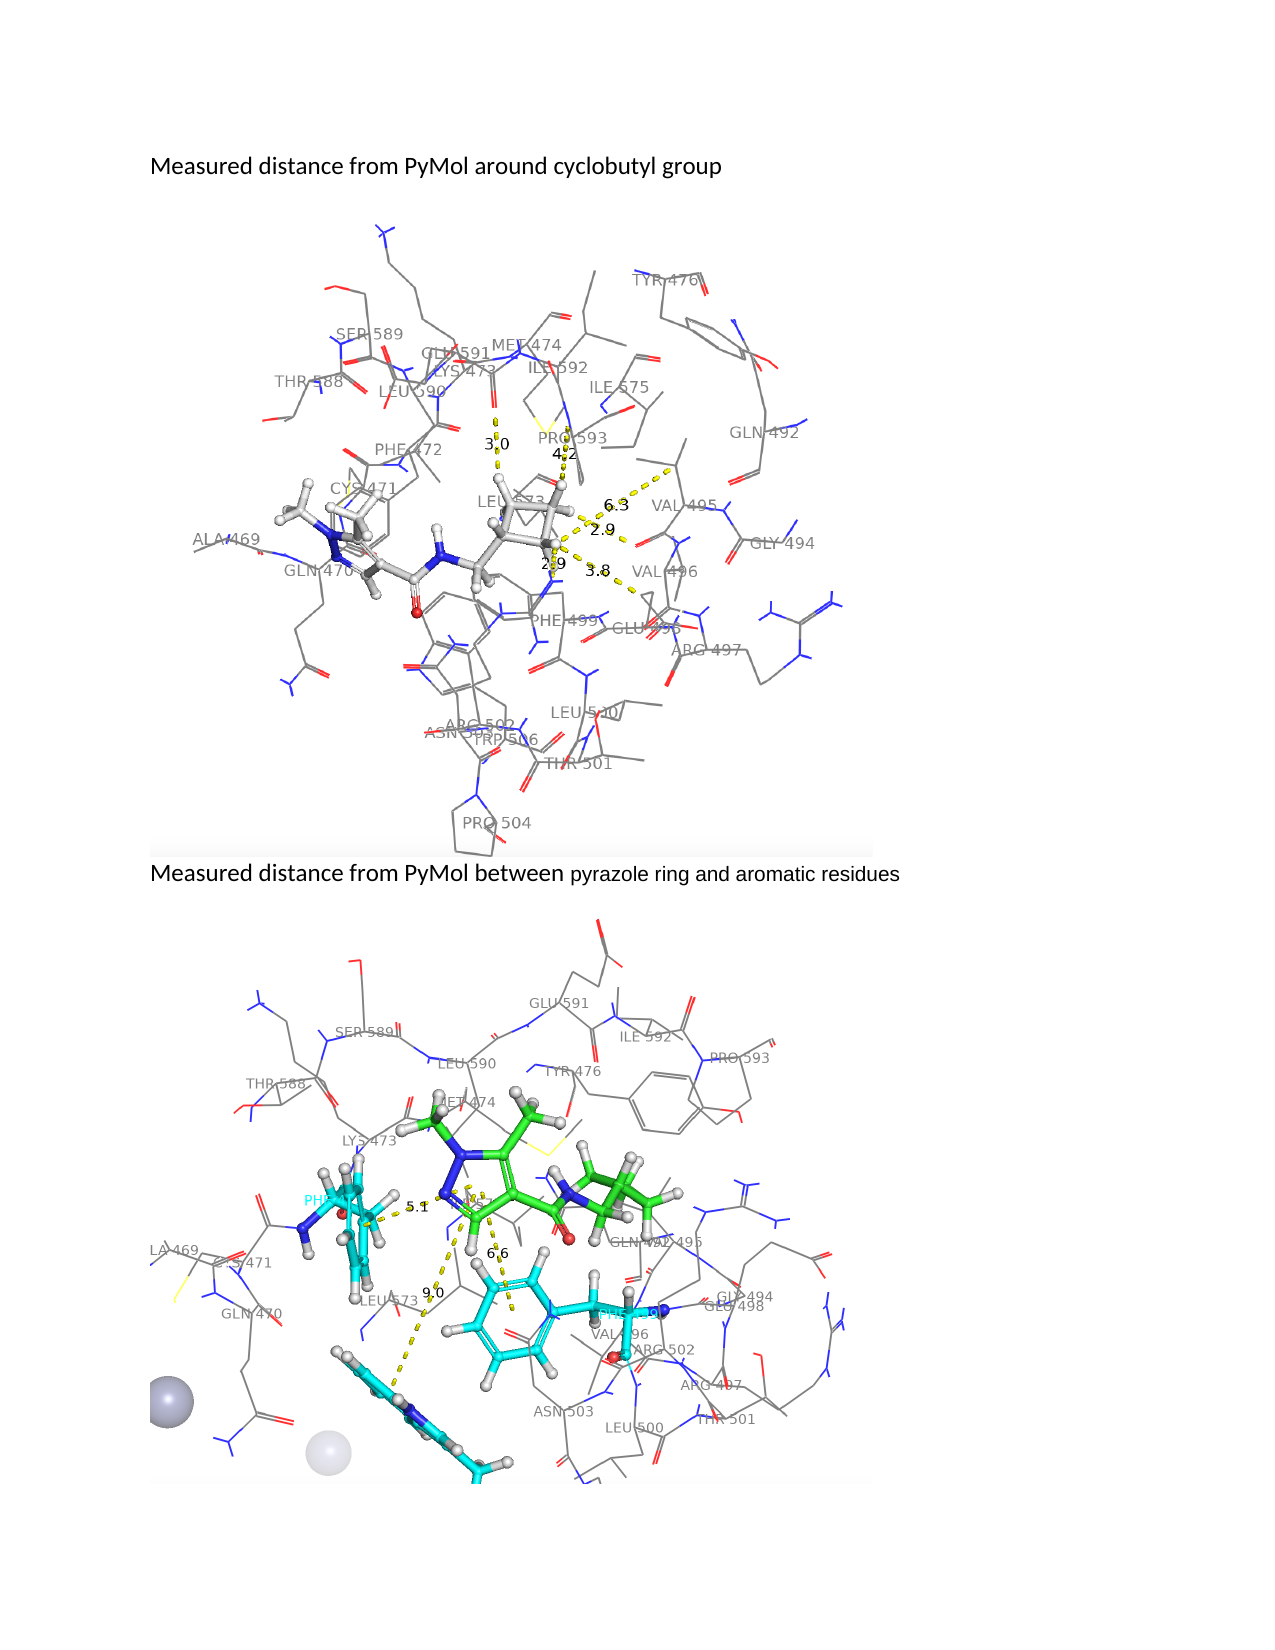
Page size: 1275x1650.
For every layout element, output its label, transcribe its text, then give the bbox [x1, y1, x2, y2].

picture [150, 917, 873, 1484]
picture [150, 211, 873, 857]
text Measured distance from PyMol around cyclobutyl group [150, 150, 1125, 181]
text Measured distance from PyMol between pyrazole ring and aromatic residues [150, 857, 1125, 887]
